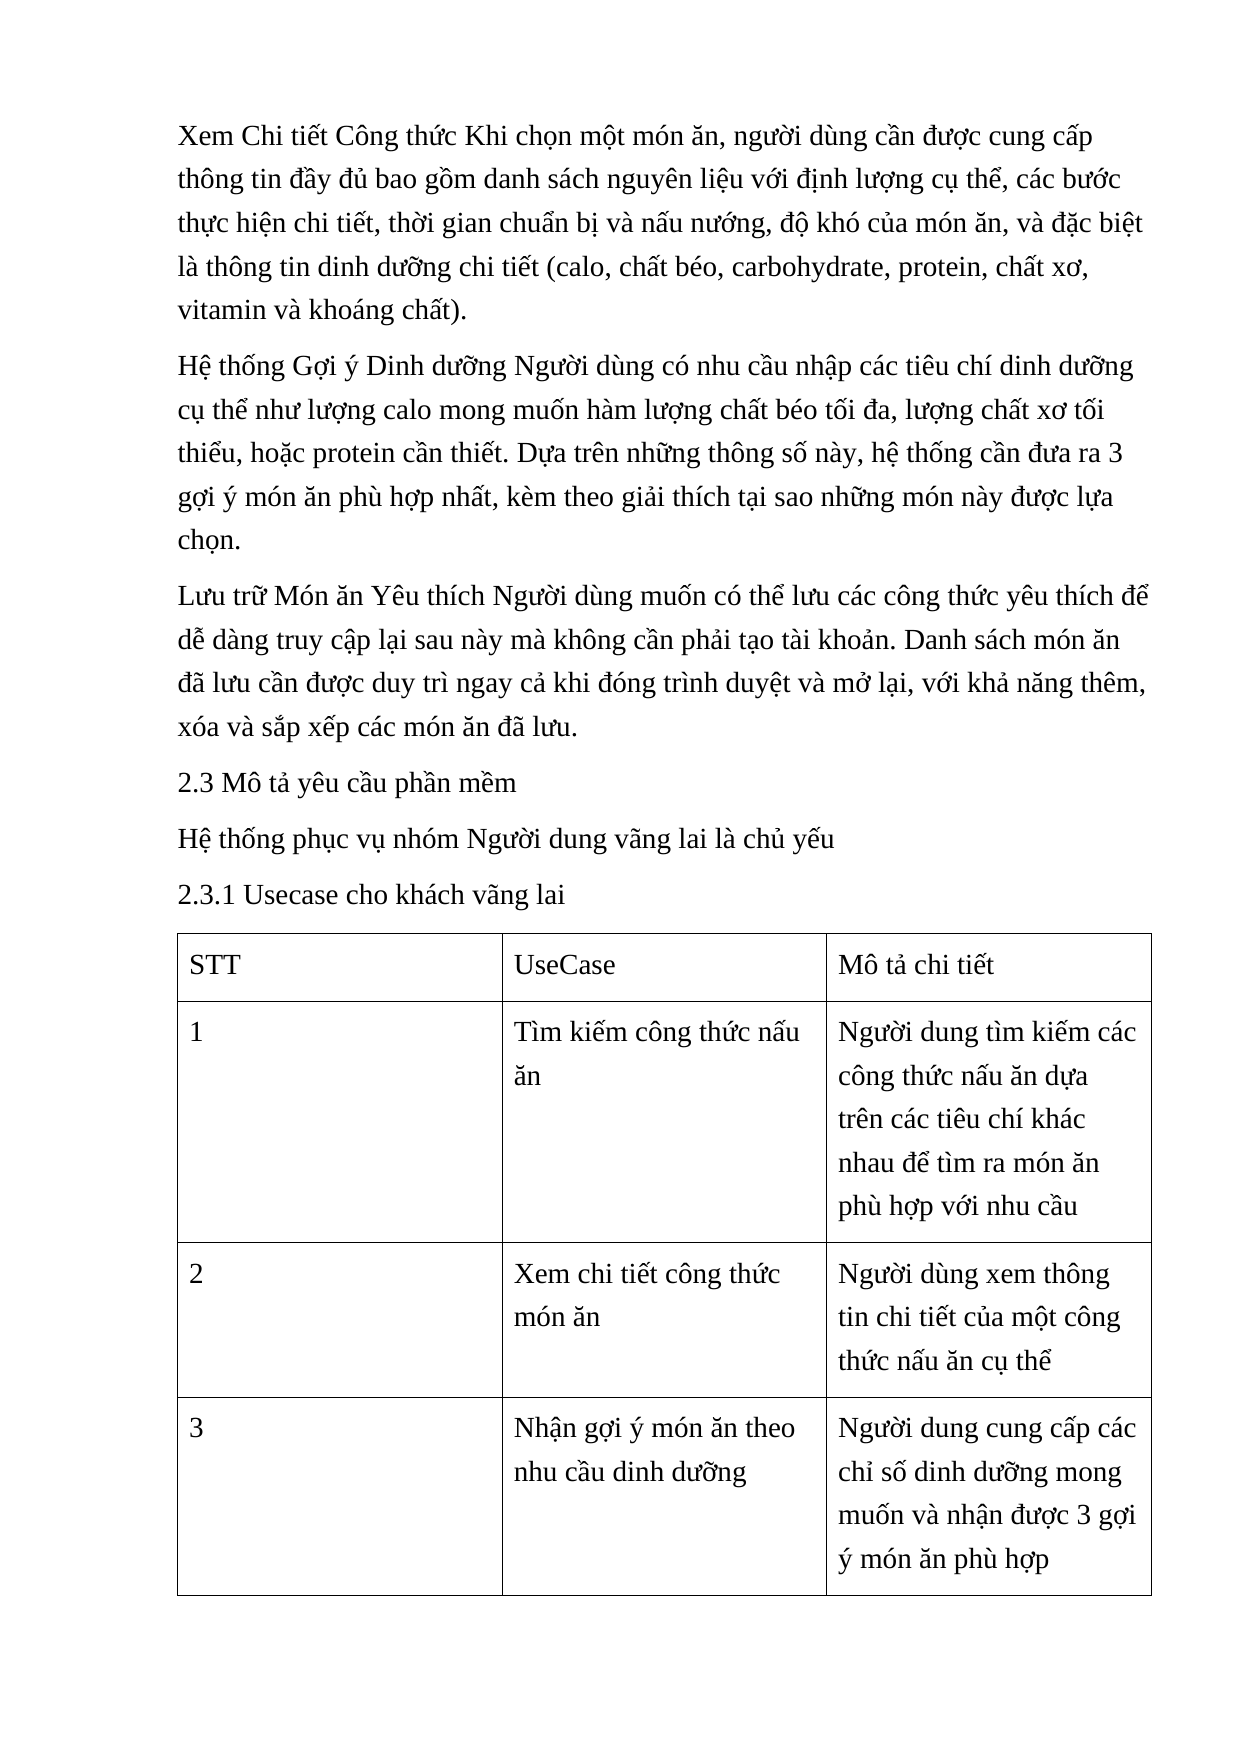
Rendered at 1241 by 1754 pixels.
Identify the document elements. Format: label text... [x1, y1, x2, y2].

table_cell Người dùng xem thông tin chi tiết của một công thức nấu ăn cụ thể [827, 1243, 1151, 1397]
text 2.3.1 Usecase cho khách vãng lai [177, 877, 1152, 911]
table_cell Người dung cung cấp các chỉ số dinh dưỡng mong muốn và nhận được 3 gợi ý món ăn phù hợp [827, 1398, 1151, 1595]
table_cell 3 [178, 1398, 502, 1595]
table_header STT [178, 934, 502, 1001]
table_cell Người dung tìm kiếm các công thức nấu ăn dựa trên các tiêu chí khác nhau để tìm ra món ăn phù hợp với nhu cầu [827, 1002, 1151, 1242]
text Lưu trữ Món ăn Yêu thích Người dùng muốn có thể lưu các công thức yêu thích để dễ dàng truy cập lại sau này mà không cần phải tạo tài khoản. Danh sách món ăn đã lưu cần được duy trì ngay cả khi đóng trình duyệt và mở lại, với khả năng thêm, xóa và sắp xếp các món ăn đã lưu. [177, 578, 1152, 743]
table_cell 1 [178, 1002, 502, 1242]
table_cell Nhận gợi ý món ăn theo nhu cầu dinh dưỡng [503, 1398, 826, 1595]
table_header Mô tả chi tiết [827, 934, 1151, 1001]
text Hệ thống Gợi ý Dinh dưỡng Người dùng có nhu cầu nhập các tiêu chí dinh dưỡng cụ thể như lượng calo mong muốn hàm lượng chất béo tối đa, lượng chất xơ tối thiểu, hoặc protein cần thiết. Dựa trên những thông số này, hệ thống cần đưa ra 3 gợi ý món ăn phù hợp nhất, kèm theo giải thích tại sao những món này được lựa chọn. [177, 348, 1152, 556]
table_cell Tìm kiếm công thức nấu ăn [503, 1002, 826, 1242]
text Hệ thống phục vụ nhóm Người dung vãng lai là chủ yếu [177, 821, 1152, 855]
table_header UseCase [503, 934, 826, 1001]
table_cell Xem chi tiết công thức món ăn [503, 1243, 826, 1397]
table_cell 2 [178, 1243, 502, 1397]
text Xem Chi tiết Công thức Khi chọn một món ăn, người dùng cần được cung cấp thông tin đầy đủ bao gồm danh sách nguyên liệu với định lượng cụ thể, các bước thực hiện chi tiết, thời gian chuẩn bị và nấu nướng, độ khó của món ăn, và đặc biệt là thông tin dinh dưỡng chi tiết (calo, chất béo, carbohydrate, protein, chất xơ, vitamin và khoáng chất). [177, 118, 1152, 326]
text 2.3 Mô tả yêu cầu phần mềm [177, 765, 1152, 799]
